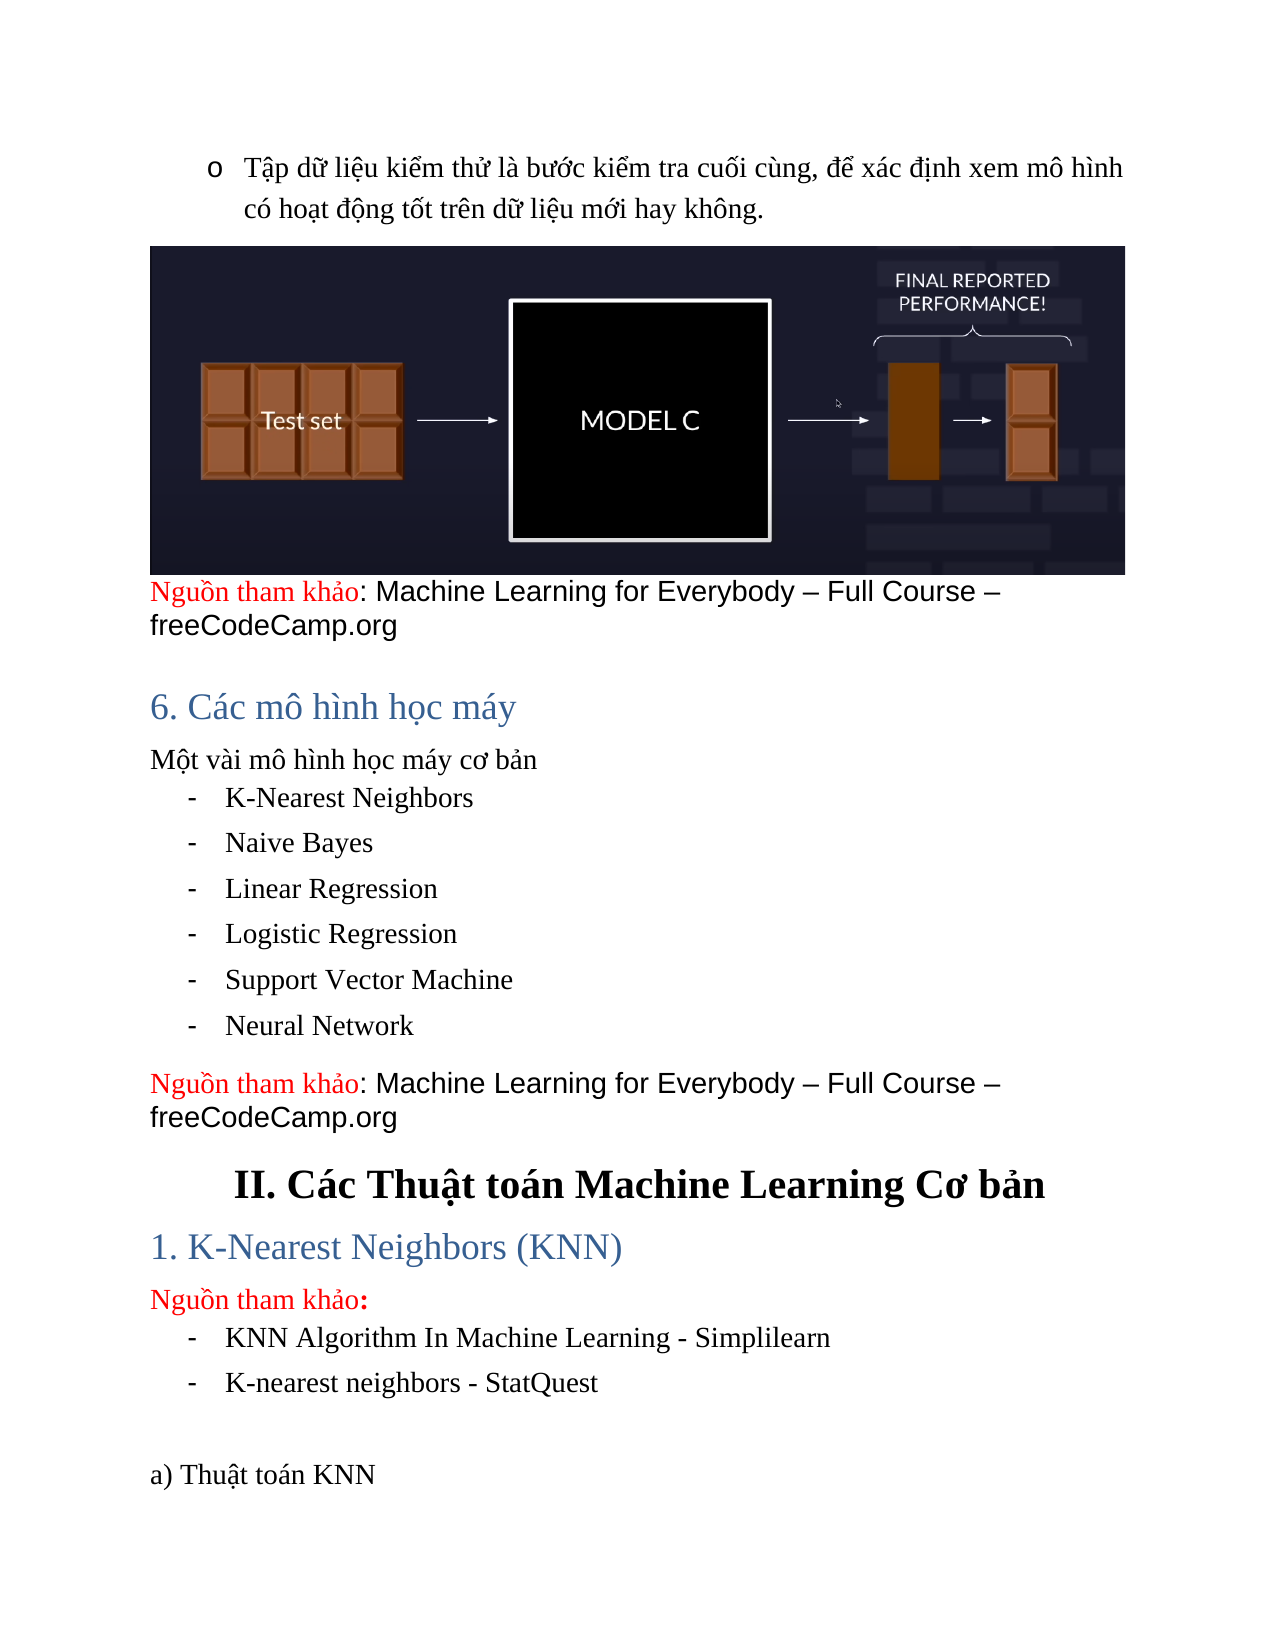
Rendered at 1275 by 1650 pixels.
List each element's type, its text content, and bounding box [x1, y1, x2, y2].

list Tập dữ liệu kiểm thử là bước kiểm tra cuối cùng, để xác định xem mô hình có hoạt động tốt trên dữ liệu mới hay không. [206, 150, 1125, 224]
list K-Nearest Neighbors [187, 776, 1125, 816]
list Naive Bayes [187, 822, 1125, 861]
picture [150, 246, 1125, 575]
list Linear Regression [187, 867, 1125, 907]
subtitle 1. K-Nearest Neighbors (KNN) [150, 1224, 1125, 1268]
text a) Thuật toán KNN [150, 1457, 1125, 1491]
text Nguồn tham khảo: [150, 1282, 1125, 1316]
text Nguồn tham khảo: Machine Learning for Everybody – Full Course – freeCodeCamp.org [150, 575, 1125, 641]
list Support Vector Machine [187, 958, 1125, 998]
subtitle 6. Các mô hình học máy [150, 684, 1125, 728]
list Neural Network [187, 1004, 1125, 1044]
text Một vài mô hình học máy cơ bản [150, 742, 1125, 776]
text Nguồn tham khảo: Machine Learning for Everybody – Full Course – freeCodeCamp.org [150, 1066, 1125, 1133]
list K-nearest neighbors - StatQuest [187, 1362, 1125, 1401]
subtitle II. Các Thuật toán Machine Learning Cơ bản [233, 1160, 1125, 1208]
list KNN Algorithm In Machine Learning - Simplilearn [187, 1316, 1125, 1356]
list Logistic Regression [187, 913, 1125, 952]
